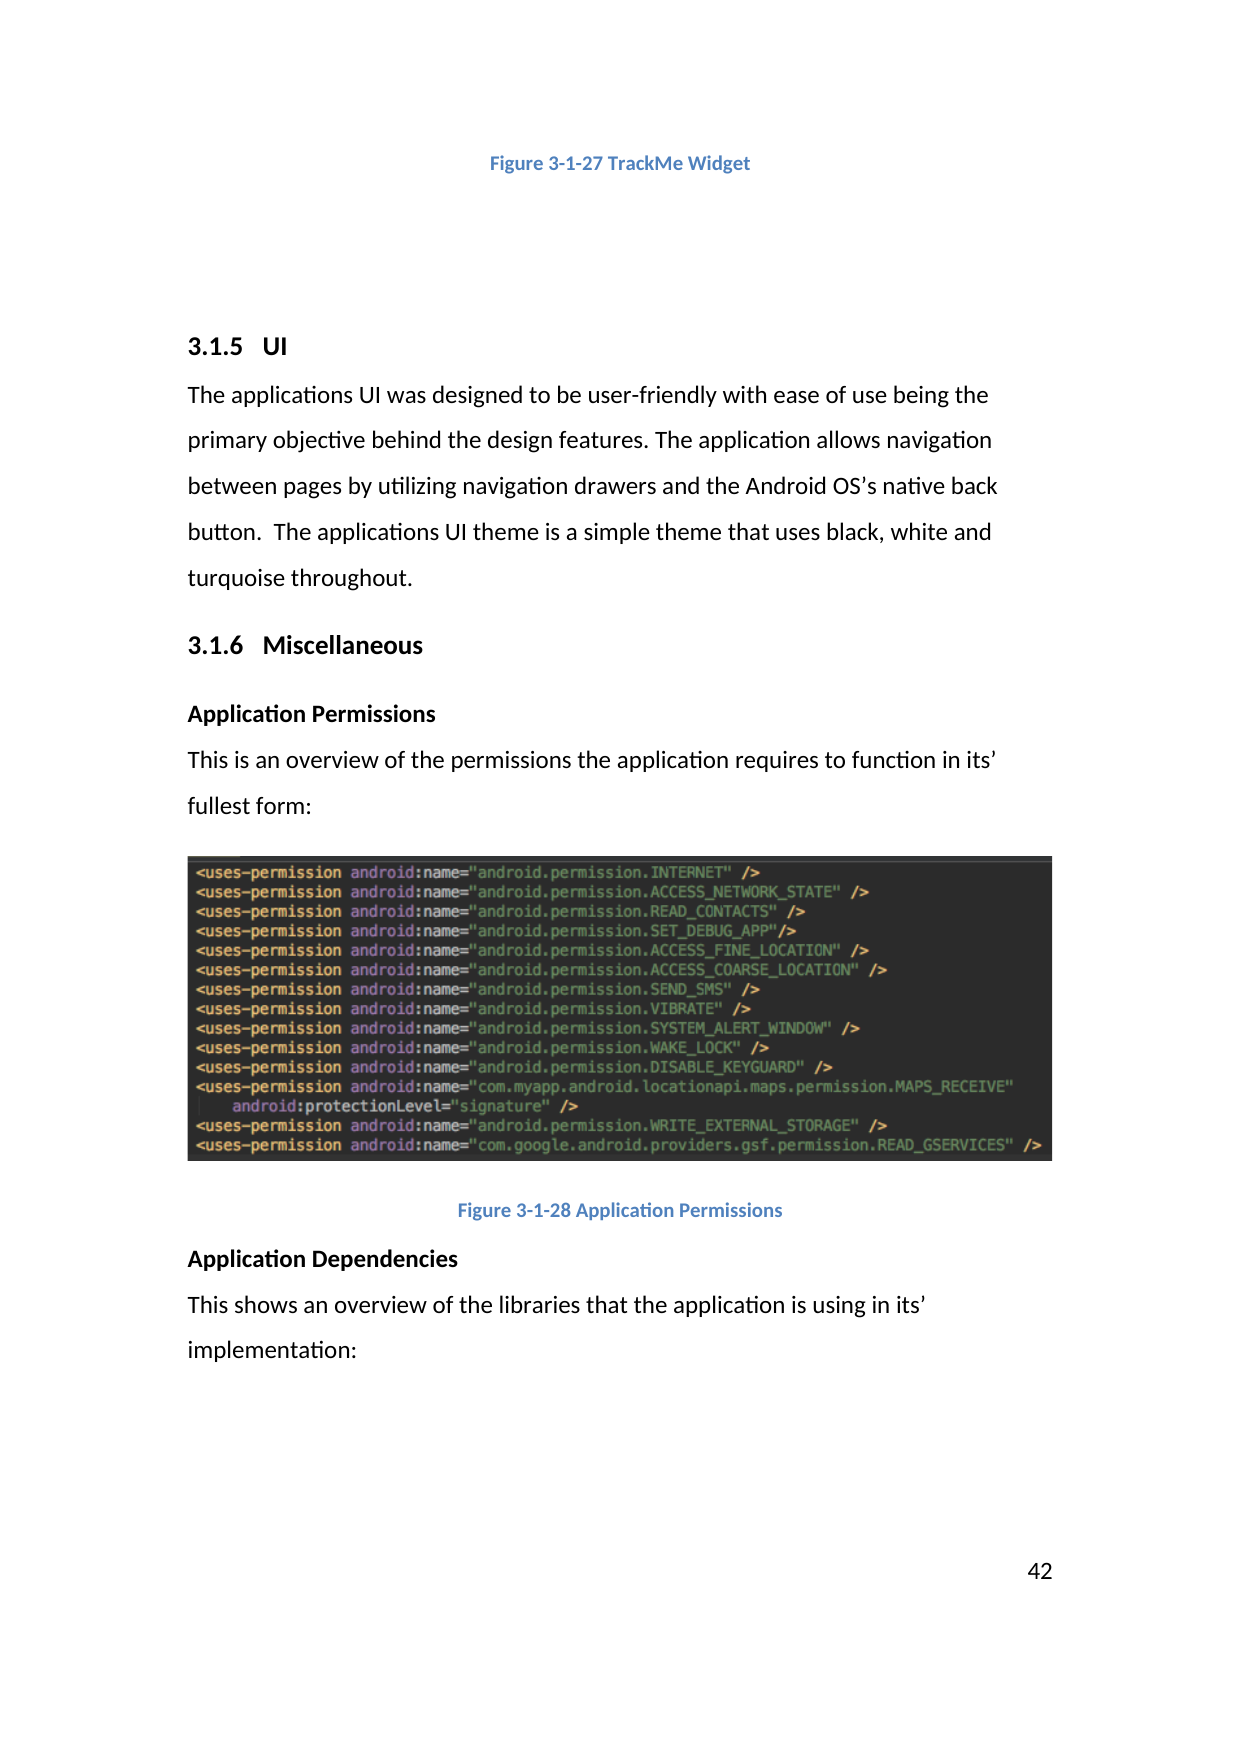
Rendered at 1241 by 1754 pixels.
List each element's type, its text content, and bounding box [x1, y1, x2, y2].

subtitle 3.1.5 UI [187, 329, 1053, 362]
text This is an overview of the permissions the application requires to function in its’ fullest form: [187, 744, 1053, 821]
subtitle 3.1.6 Miscellaneous [187, 628, 1053, 661]
subtitle Application Dependencies [187, 1243, 1053, 1274]
text The applications UI was designed to be user-friendly with ease of use being the primary objective behind the design features. The application allows navigation between pages by utilizing navigation drawers and the Android OS’s native back button. The applications UI theme is a simple theme that uses black, white and turquoise throughout. [187, 379, 1053, 592]
text This shows an overview of the libraries that the application is using in its’ implementation: [187, 1289, 1053, 1365]
text Figure 3-1-28 Application Permissions [187, 1197, 1053, 1222]
text Figure 3-1-27 TrackMe Widget [187, 150, 1053, 175]
subtitle Application Permissions [187, 699, 1053, 729]
picture [187, 856, 1053, 1161]
